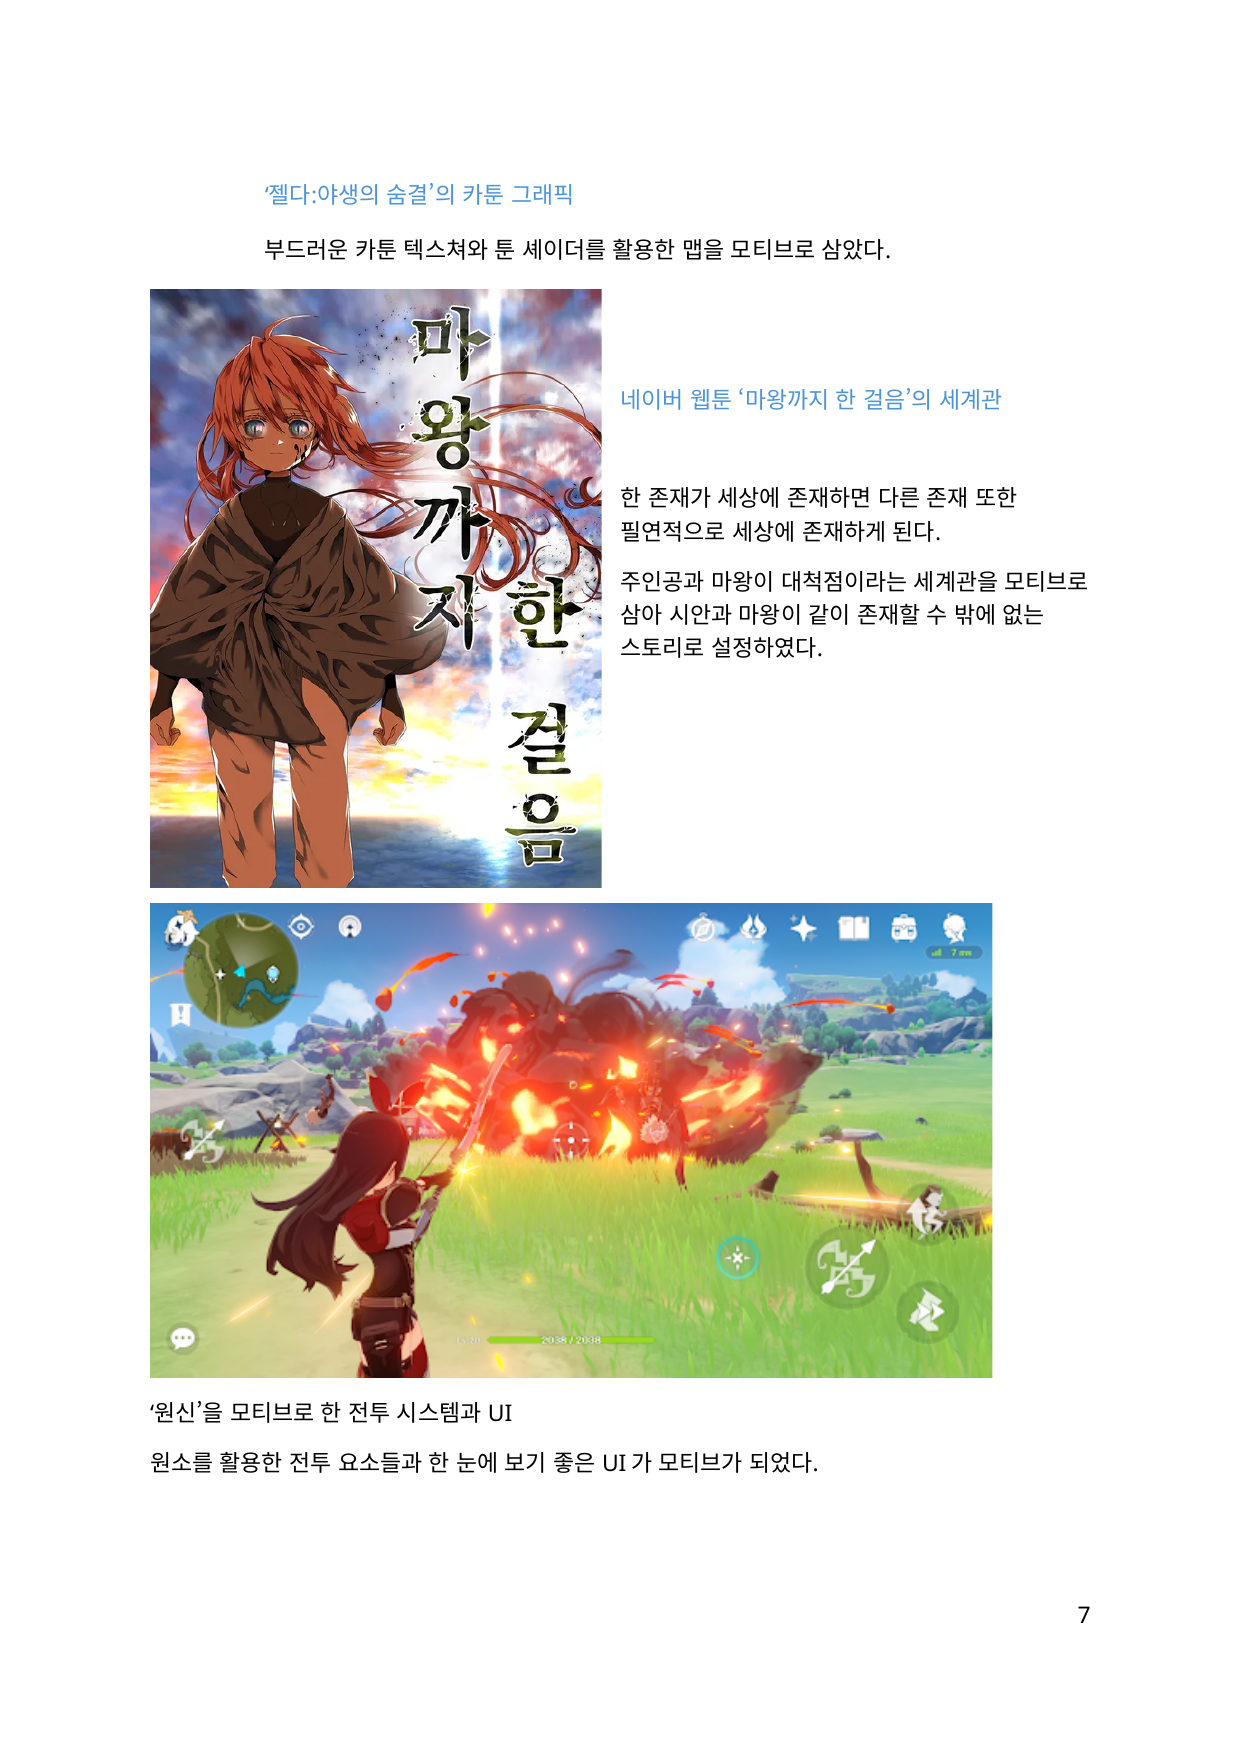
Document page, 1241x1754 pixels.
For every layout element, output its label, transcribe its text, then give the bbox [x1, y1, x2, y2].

picture [150, 903, 993, 1378]
text 원소를 활용한 전투 요소들과 한 눈에 보기 좋은 UI가 모티브가 되었다. [150, 1444, 1090, 1478]
text 네이버 웹툰 ‘마왕까지 한 걸음’의 세계관 [602, 382, 1090, 416]
text 한 존재가 세상에 존재하면 다른 존재 또한 필연적으로 세상에 존재하게 된다. [602, 480, 1090, 547]
text ‘젤다:야생의 숨결’의 카툰 그래픽 [264, 177, 1067, 211]
text 부드러운 카툰 텍스쳐와 툰 셰이더를 활용한 맵을 모티브로 삼았다. [264, 232, 1067, 265]
picture [150, 289, 602, 888]
text 주인공과 마왕이 대척점이라는 세계관을 모티브로 삼아 시안과 마왕이 같이 존재할 수 밖에 없는 스토리로 설정하였다. [602, 563, 1090, 663]
text ‘원신’을 모티브로 한 전투 시스템과 UI [150, 1394, 1090, 1428]
